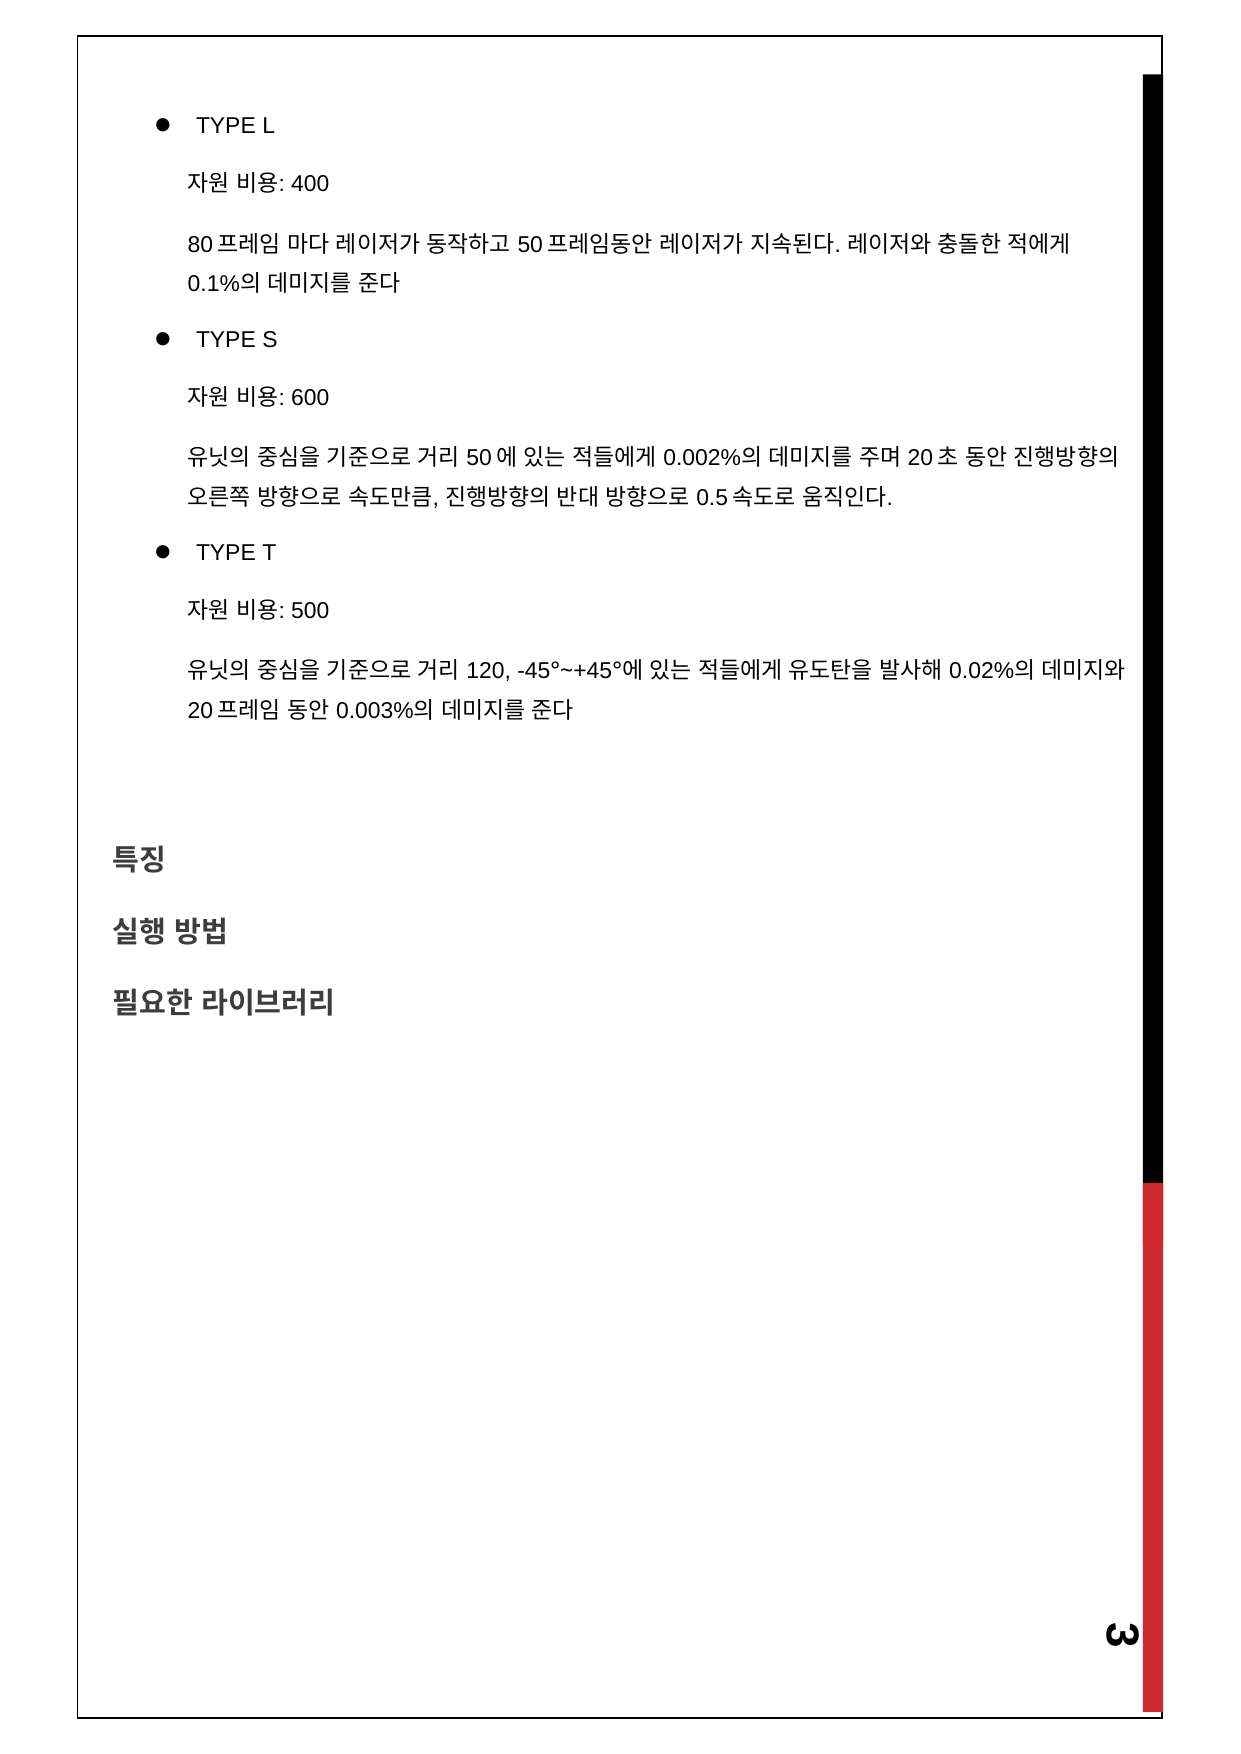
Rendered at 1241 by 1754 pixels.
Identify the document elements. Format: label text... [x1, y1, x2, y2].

subtitle 실행 방법 [112, 908, 1128, 951]
list TYPE S [154, 326, 1128, 352]
text 유닛의 중심을 기준으로 거리 120, -45°~+45°에 있는 적들에게 유도탄을 발사해 0.02%의 데미지와 20프레임 동안 0.003%의 데미지를 준다 [187, 652, 1128, 726]
text 자원 비용: 400 [187, 165, 1128, 198]
text 80프레임 마다 레이저가 동작하고 50프레임동안 레이저가 지속된다. 레이저와 충돌한 적에게 0.1%의 데미지를 준다 [187, 226, 1128, 298]
subtitle 특징 [112, 837, 1128, 879]
text 자원 비용: 500 [187, 592, 1128, 625]
text 유닛의 중심을 기준으로 거리 50에 있는 적들에게 0.002%의 데미지를 주며 20초 동안 진행방향의 오른쪽 방향으로 속도만큼, 진행방향의 반대 방향으로 0.5속도로 움직인다. [187, 439, 1128, 512]
text 자원 비용: 600 [187, 378, 1128, 412]
list TYPE L [154, 112, 1128, 139]
list TYPE T [154, 539, 1128, 566]
subtitle 필요한 라이브러리 [112, 980, 1128, 1022]
